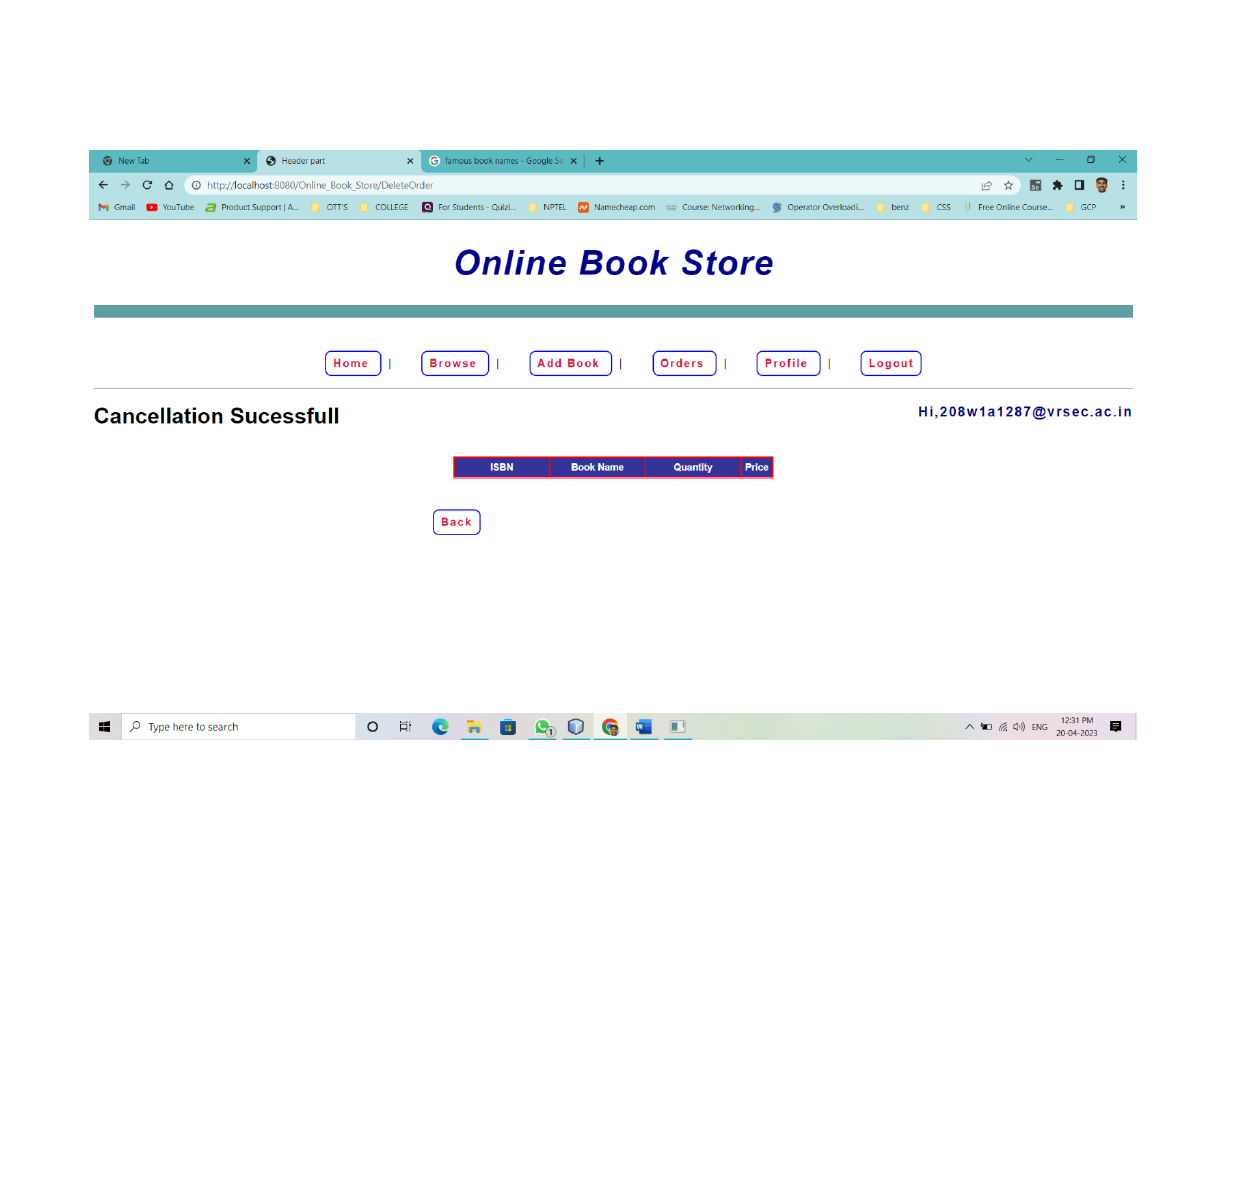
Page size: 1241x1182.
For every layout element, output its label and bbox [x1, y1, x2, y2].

picture [88, 150, 1138, 740]
